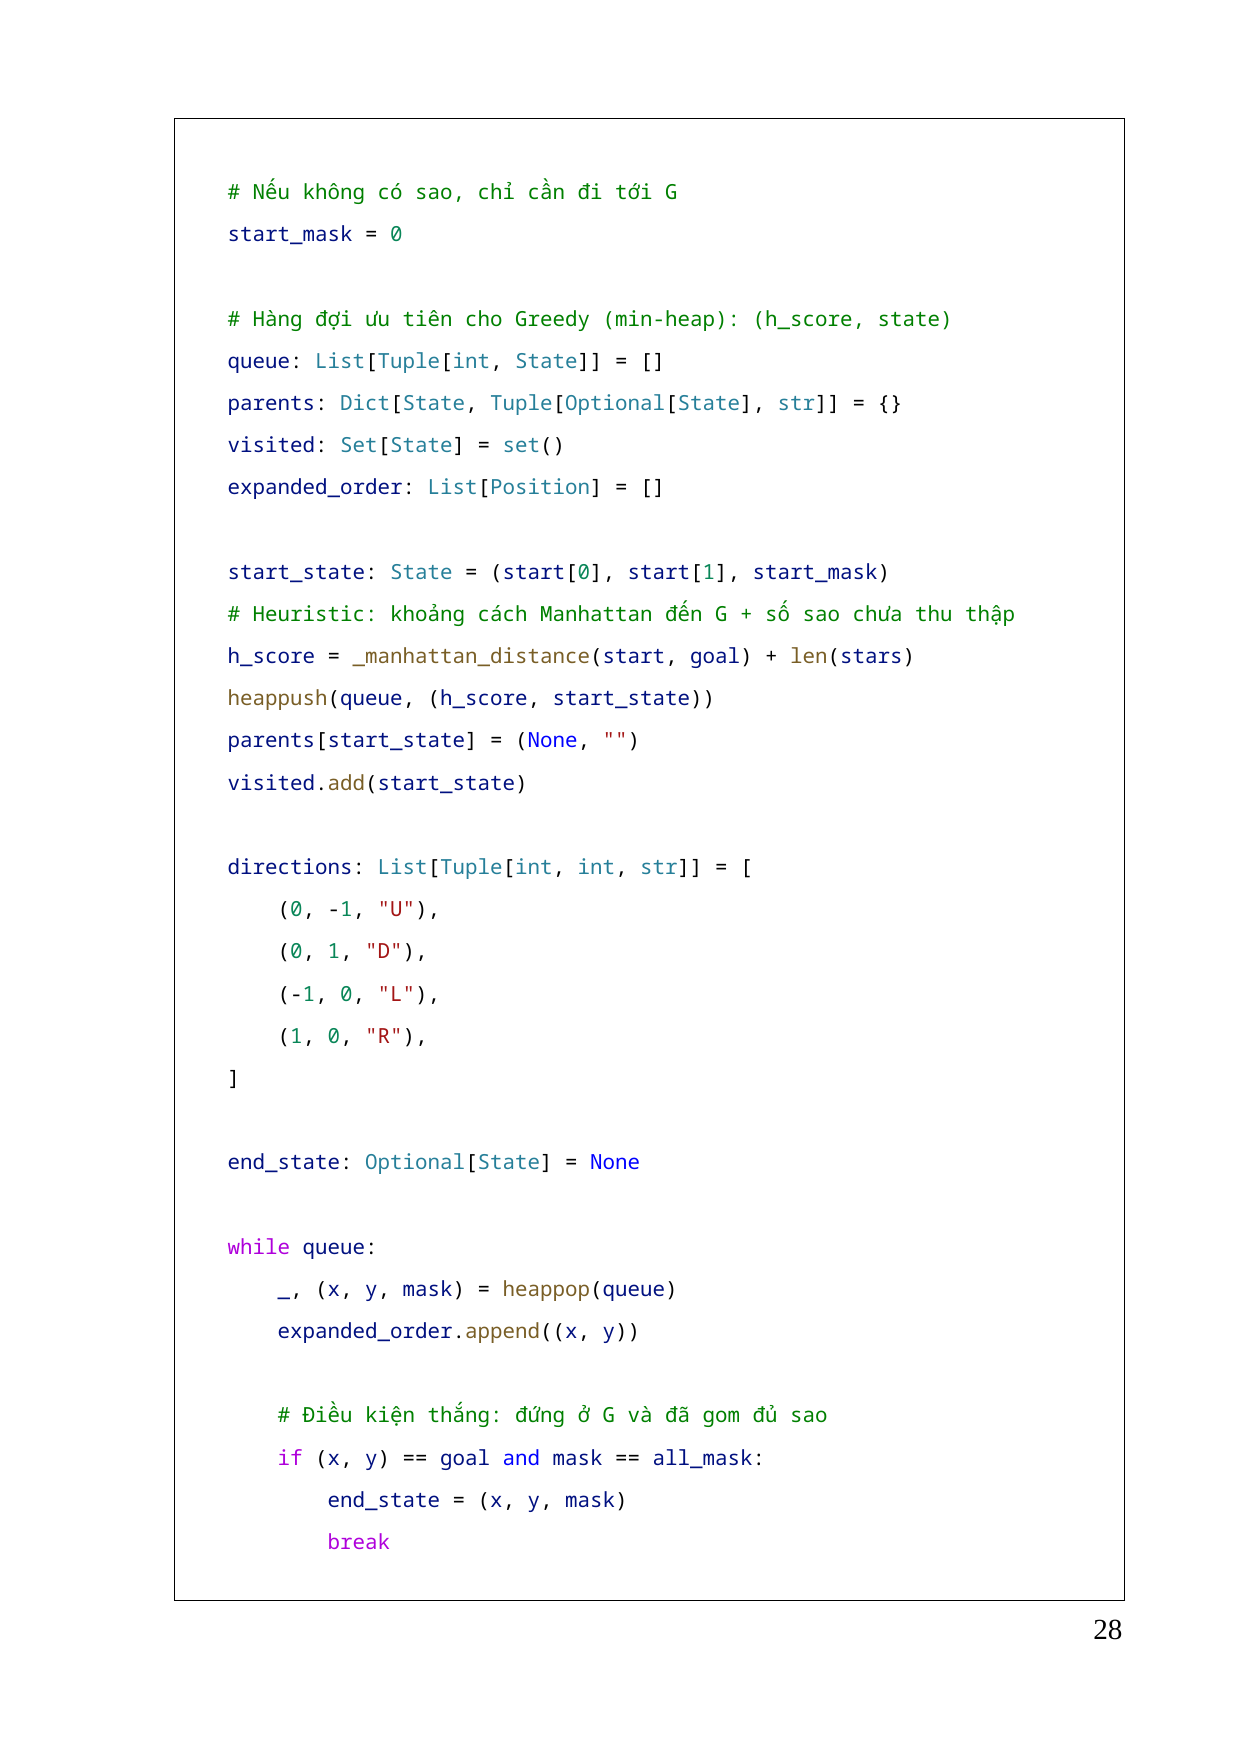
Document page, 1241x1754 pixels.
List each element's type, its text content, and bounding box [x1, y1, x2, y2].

text parents[start_state] = (None, "") [177, 712, 1122, 754]
text start_state: State = (start[0], start[1], start_mask) [177, 543, 1122, 585]
text end_state: Optional[State] = None [177, 1134, 1122, 1176]
text # Heuristic: khoảng cách Manhattan đến G + số sao chưa thu thập [177, 585, 1122, 627]
text while queue: [177, 1218, 1122, 1260]
text end_state = (x, y, mask) [177, 1471, 1122, 1513]
text parents: Dict[State, Tuple[Optional[State], str]] = {} [177, 374, 1122, 417]
text visited.add(start_state) [177, 754, 1122, 796]
text expanded_order.append((x, y)) [177, 1302, 1122, 1345]
text visited: Set[State] = set() [177, 417, 1122, 459]
text # Điều kiện thắng: đứng ở G và đã gom đủ sao [177, 1387, 1122, 1429]
text (-1, 0, "L"), [177, 965, 1122, 1007]
text ] [177, 1049, 1122, 1092]
text expanded_order: List[Position] = [] [177, 459, 1122, 501]
text (0, -1, "U"), [177, 881, 1122, 923]
text (1, 0, "R"), [177, 1007, 1122, 1049]
text start_mask = 0 [177, 206, 1122, 248]
text (0, 1, "D"), [177, 923, 1122, 965]
text heappush(queue, (h_score, start_state)) [177, 670, 1122, 712]
text # Nếu không có sao, chỉ cần đi tới G [177, 163, 1122, 206]
text queue: List[Tuple[int, State]] = [] [177, 332, 1122, 374]
text directions: List[Tuple[int, int, str]] = [ [177, 838, 1122, 881]
text if (x, y) == goal and mask == all_mask: [177, 1429, 1122, 1471]
text break [177, 1513, 1122, 1552]
text # Hàng đợi ưu tiên cho Greedy (min-heap): (h_score, state) [177, 290, 1122, 332]
text _, (x, y, mask) = heappop(queue) [177, 1260, 1122, 1302]
text h_score = _manhattan_distance(start, goal) + len(stars) [177, 627, 1122, 670]
